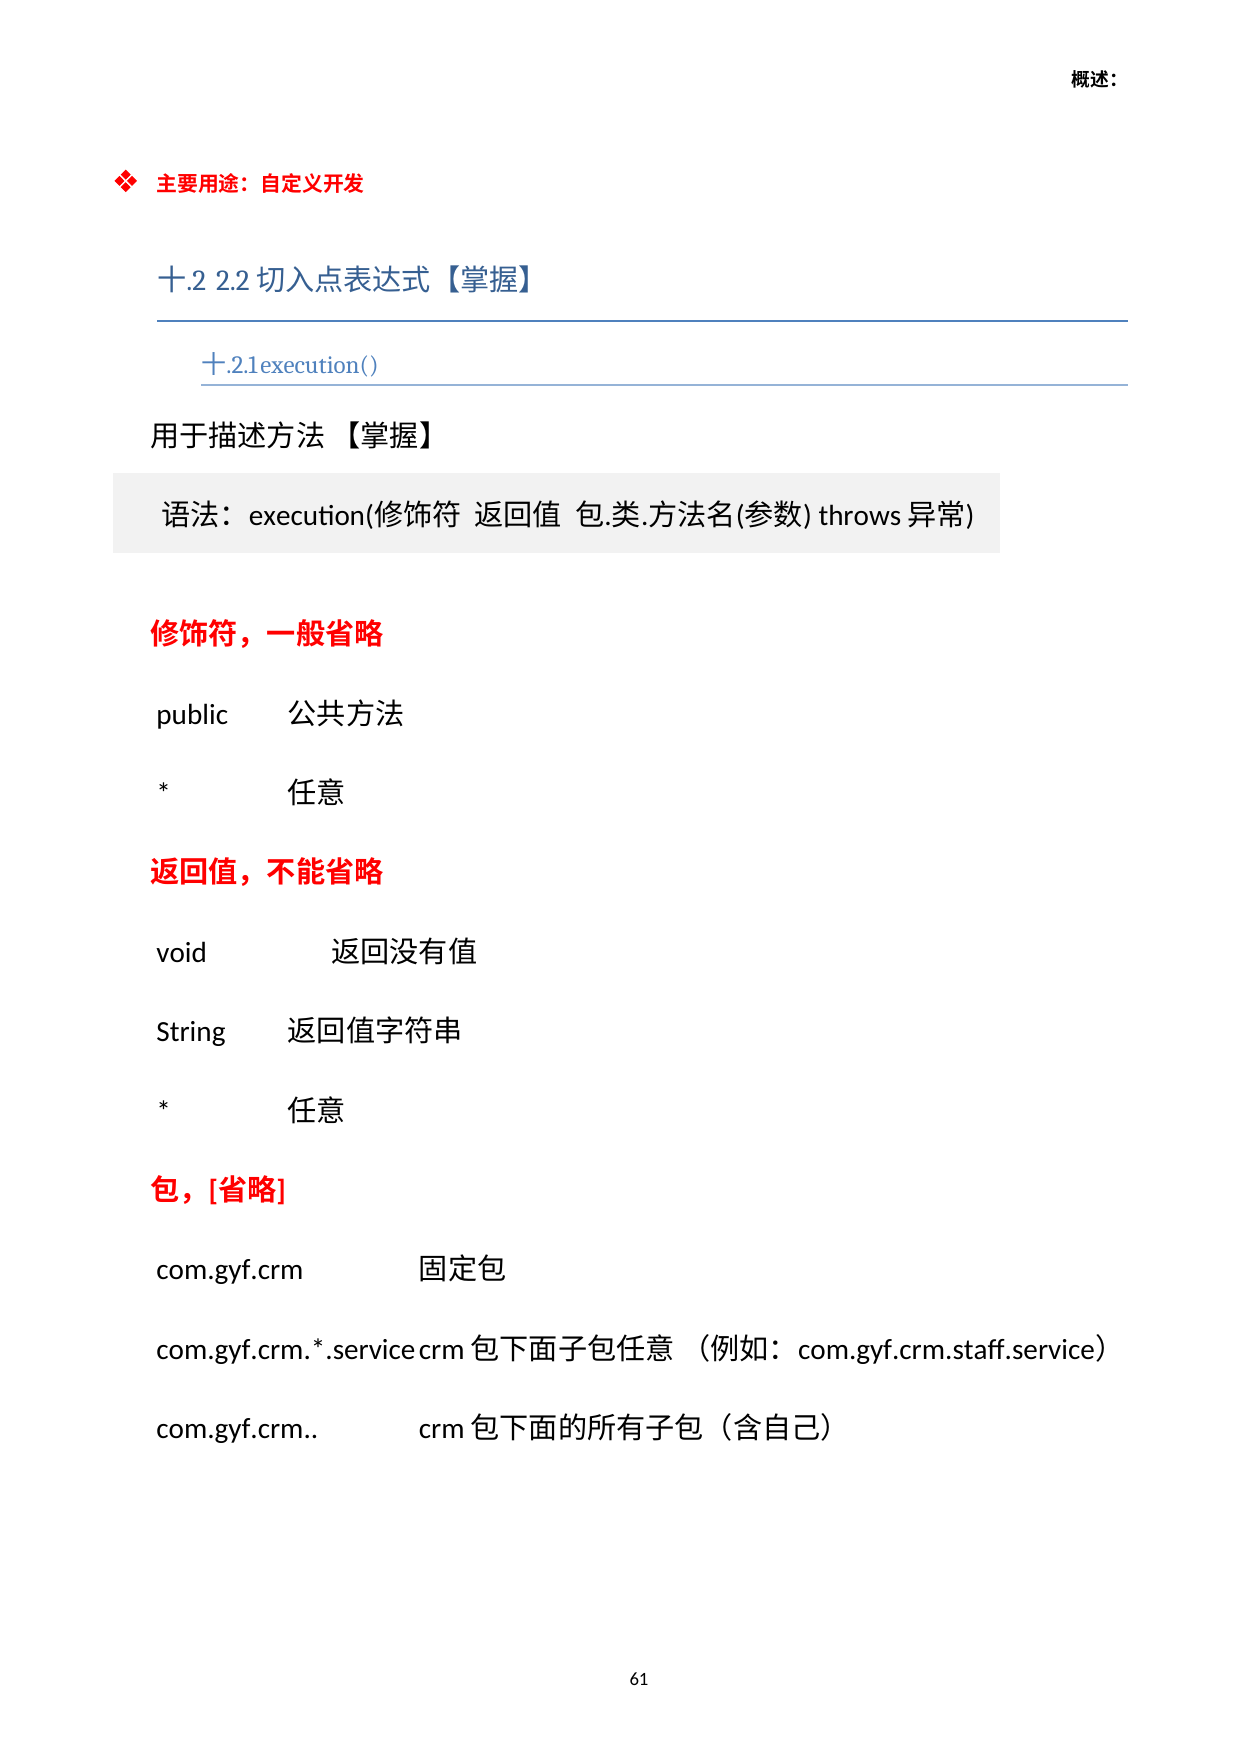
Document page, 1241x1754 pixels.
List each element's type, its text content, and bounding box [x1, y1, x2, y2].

table_header 语法：execution(修饰符 返回值 包.类.方法名(参数) throws异常) [113, 473, 1000, 553]
text 包，[省略] [112, 1148, 1128, 1227]
text * 任意 [112, 751, 1128, 830]
text public 公共方法 [112, 672, 1128, 751]
text String 返回值字符串 [112, 989, 1128, 1068]
text com.gyf.crm.*.service crm包下面子包任意 （例如：com.gyf.crm.staff.service） [112, 1307, 1128, 1386]
text com.gyf.crm 固定包 [112, 1227, 1128, 1307]
text 返回值，不能省略 [112, 830, 1128, 910]
list 主要用途：自定义开发 [112, 163, 1128, 202]
text 用于描述方法 【掌握】 [112, 394, 1128, 473]
text com.gyf.crm.. crm包下面的所有子包（含自己） [112, 1386, 1128, 1465]
subtitle 2.2 切入点表达式【掌握】 [157, 238, 1128, 320]
text 修饰符，一般省略 [112, 592, 1128, 672]
subtitle execution() [201, 343, 1128, 384]
text * 任意 [112, 1068, 1128, 1148]
text void 返回没有值 [112, 910, 1128, 989]
